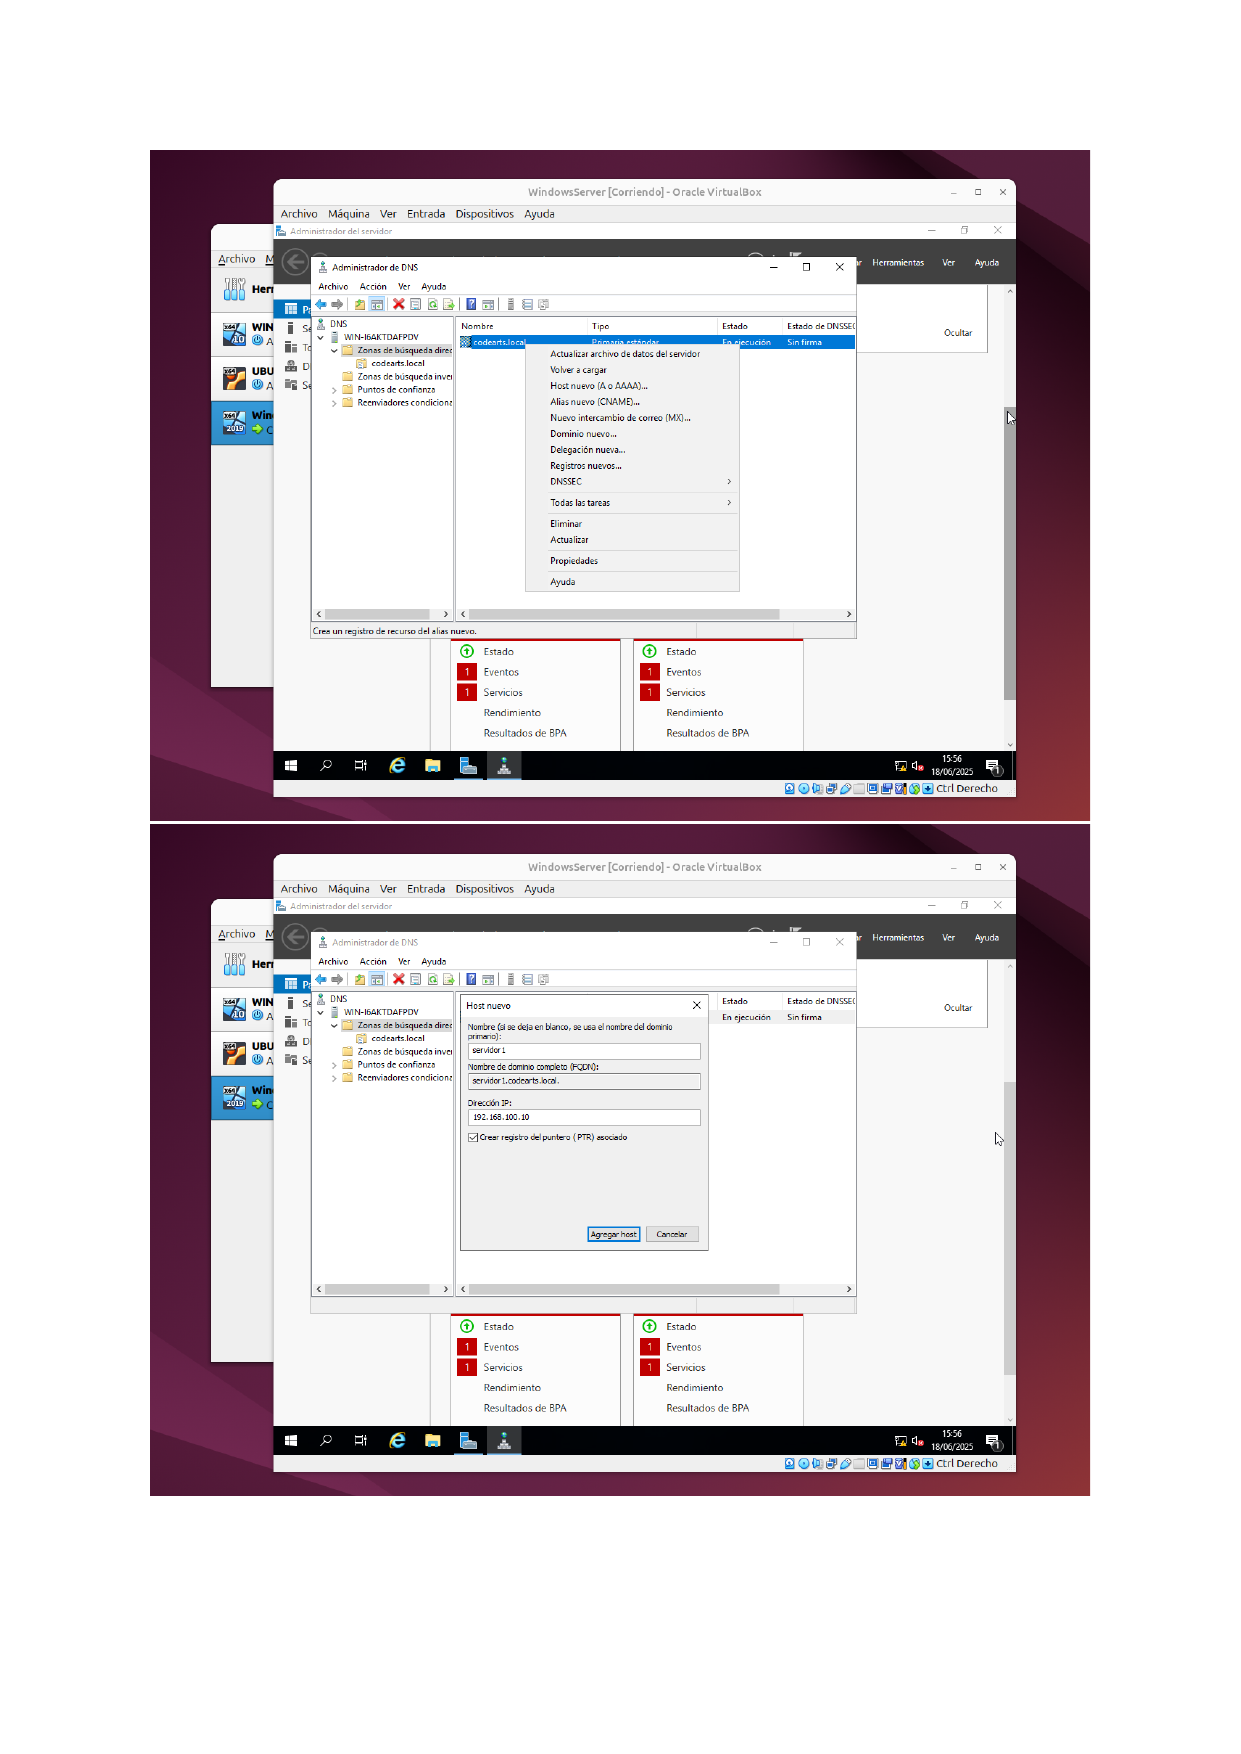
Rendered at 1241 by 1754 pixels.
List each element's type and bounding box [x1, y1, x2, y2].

picture [150, 824, 1091, 1496]
picture [150, 150, 1091, 821]
